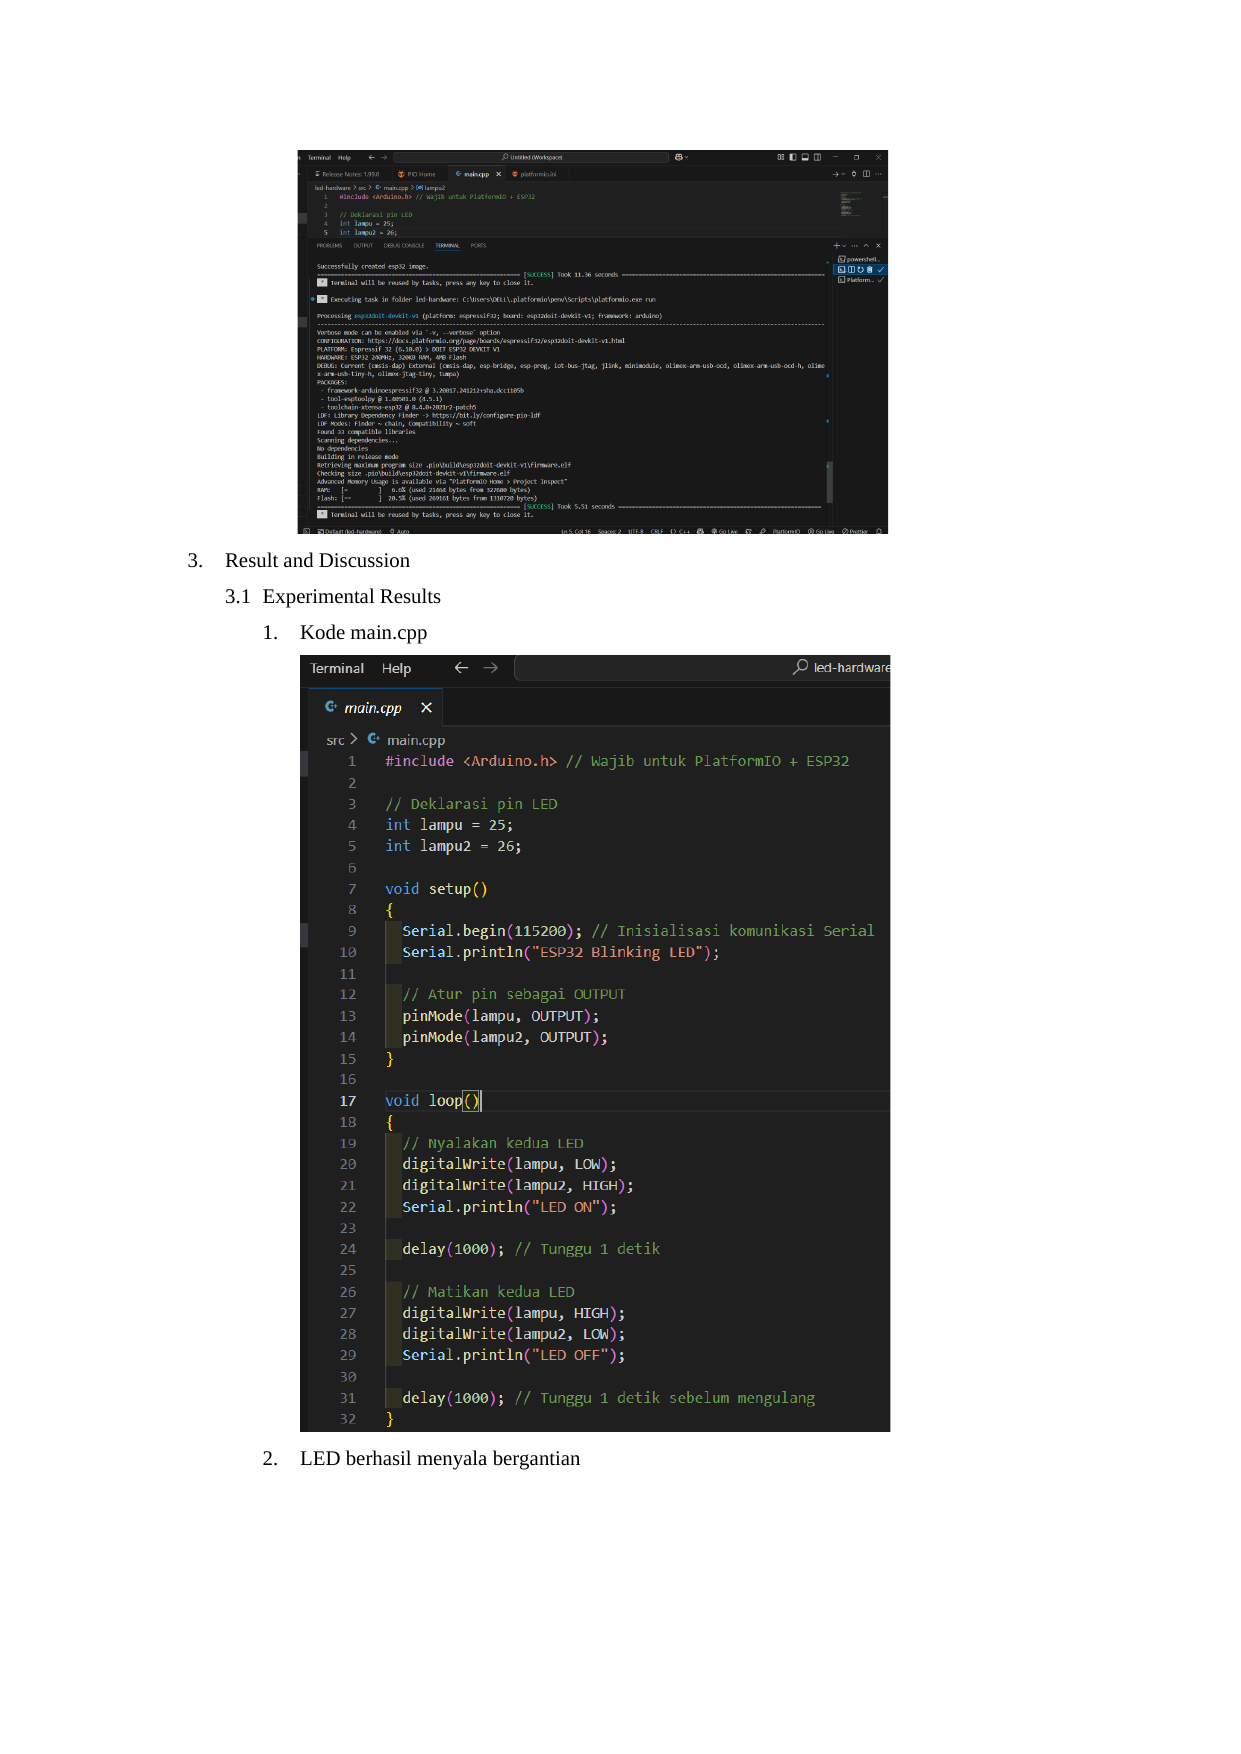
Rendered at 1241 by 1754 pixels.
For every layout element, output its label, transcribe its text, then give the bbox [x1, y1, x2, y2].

list LED berhasil menyala bergantian [262, 1446, 1090, 1470]
picture [297, 150, 889, 534]
list Kode main.cpp [262, 620, 1090, 644]
list Experimental Results [225, 584, 1090, 608]
picture [300, 655, 891, 1432]
list Result and Discussion [187, 548, 1090, 572]
